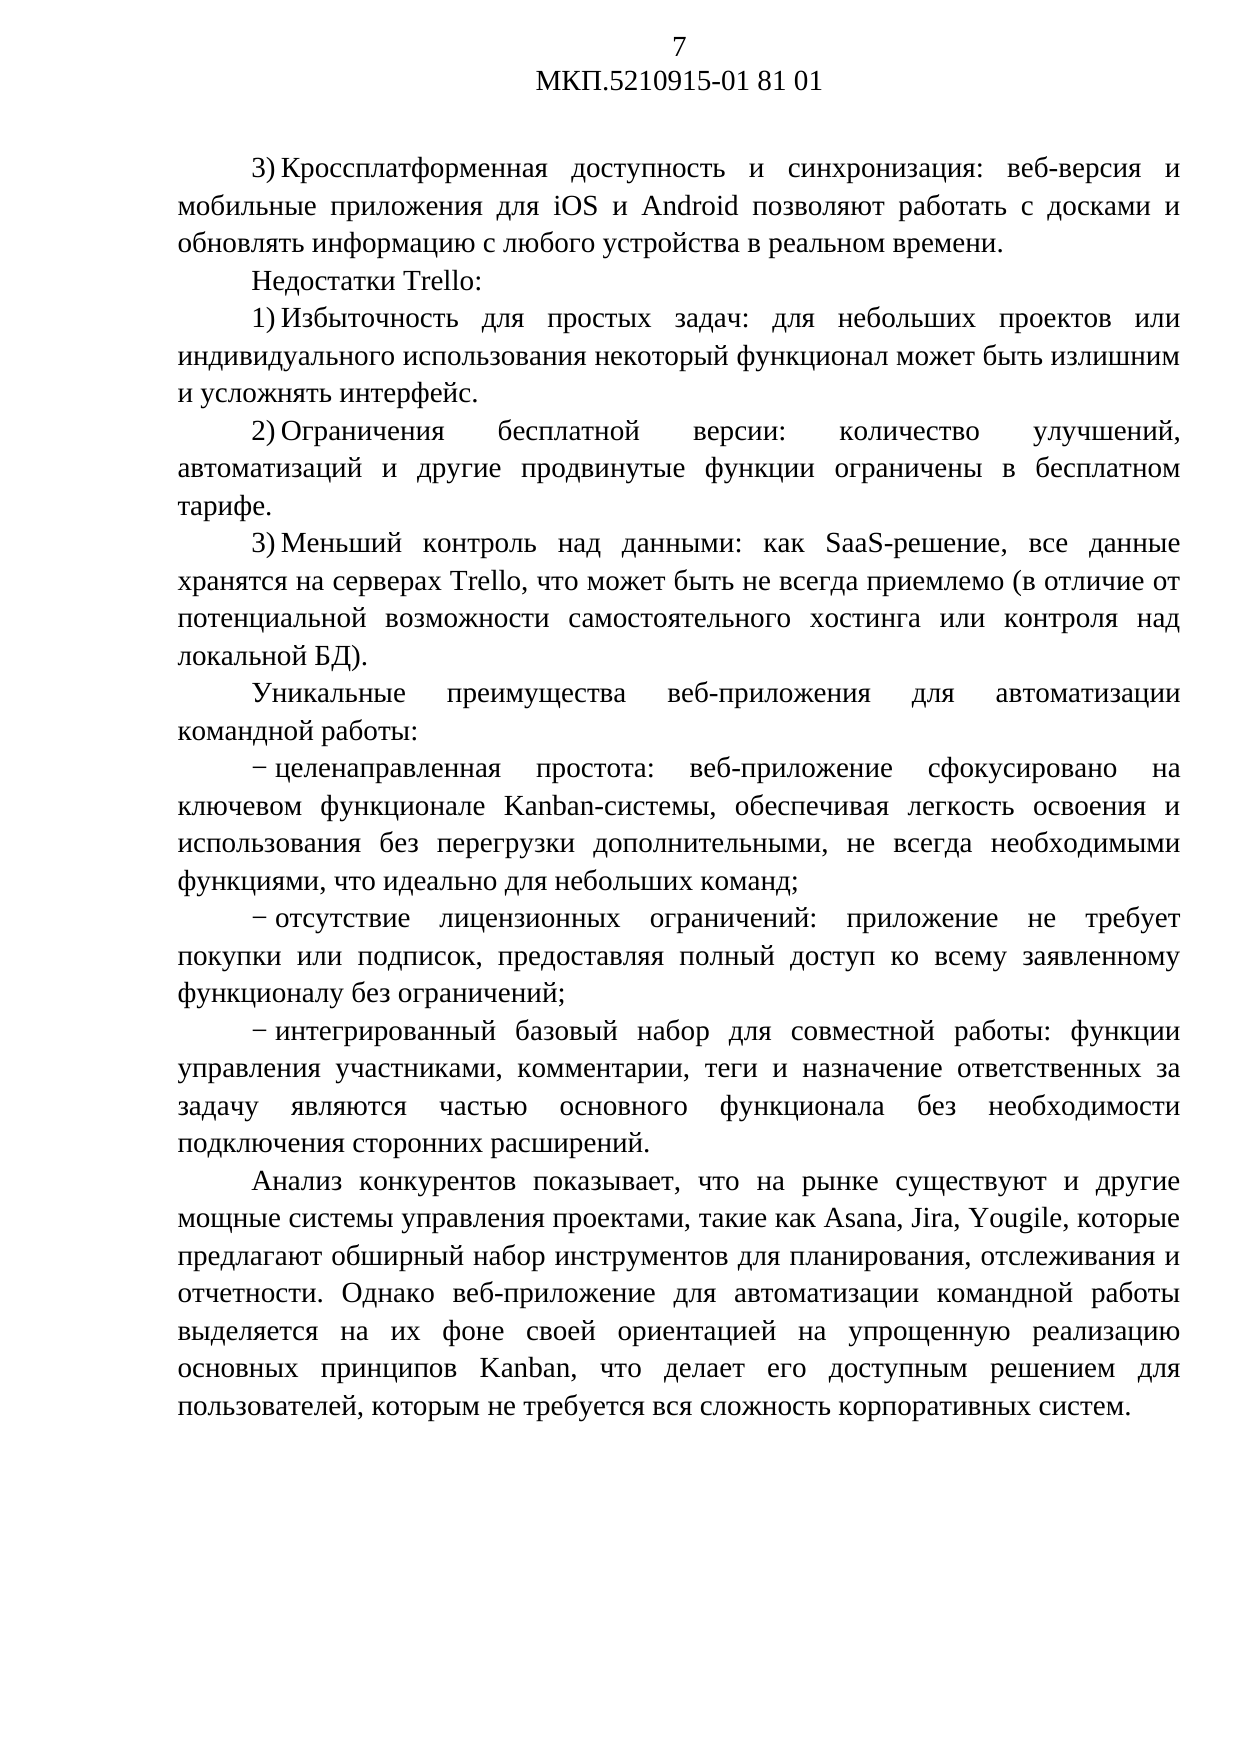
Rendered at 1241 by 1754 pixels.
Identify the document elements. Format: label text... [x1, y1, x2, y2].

list Избыточность для простых задач: для небольших проектов или индивидуального использования некоторый функционал может быть излишним и усложнять интерфейс. [177, 298, 1181, 410]
list интегрированный базовый набор для совместной работы: функции управления участниками, комментарии, теги и назначение ответственных за задачу являются частью основного функционала без необходимости подключения сторонних расширений. [177, 1010, 1181, 1160]
list Ограничения бесплатной версии: количество улучшений, автоматизаций и другие продвинутые функции ограничены в бесплатном тарифе. [177, 410, 1181, 523]
list Кроссплатформенная доступность и синхронизация: веб-версия и мобильные приложения для iOS и Android позволяют работать с досками и обновлять информацию с любого устройства в реальном времени. [177, 148, 1181, 260]
list Меньший контроль над данными: как SaaS-решение, все данные хранятся на серверах Trello, что может быть не всегда приемлемо (в отличие от потенциальной возможности самостоятельного хостинга или контроля над локальной БД). [177, 523, 1181, 673]
text Анализ конкурентов показывает, что на рынке существуют и другие мощные системы управления проектами, такие как Asana, Jira, Yougile, которые предлагают обширный набор инструментов для планирования, отслеживания и отчетности. Однако веб-приложение для автоматизации командной работы выделяется на их фоне своей ориентацией на упрощенную реализацию основных принципов Kanban, что делает его доступным решением для пользователей, которым не требуется вся сложность корпоративных систем. [177, 1160, 1181, 1423]
list отсутствие лицензионных ограничений: приложение не требует покупки или подписок, предоставляя полный доступ ко всему заявленному функционалу без ограничений; [177, 898, 1181, 1010]
list целенаправленная простота: веб-приложение сфокусировано на ключевом функционале Kanban-системы, обеспечивая легкость освоения и использования без перегрузки дополнительными, не всегда необходимыми функциями, что идеально для небольших команд; [177, 748, 1181, 898]
text Уникальные преимущества веб-приложения для автоматизации командной работы: [177, 673, 1181, 748]
text Недостатки Trello: [177, 260, 1181, 298]
